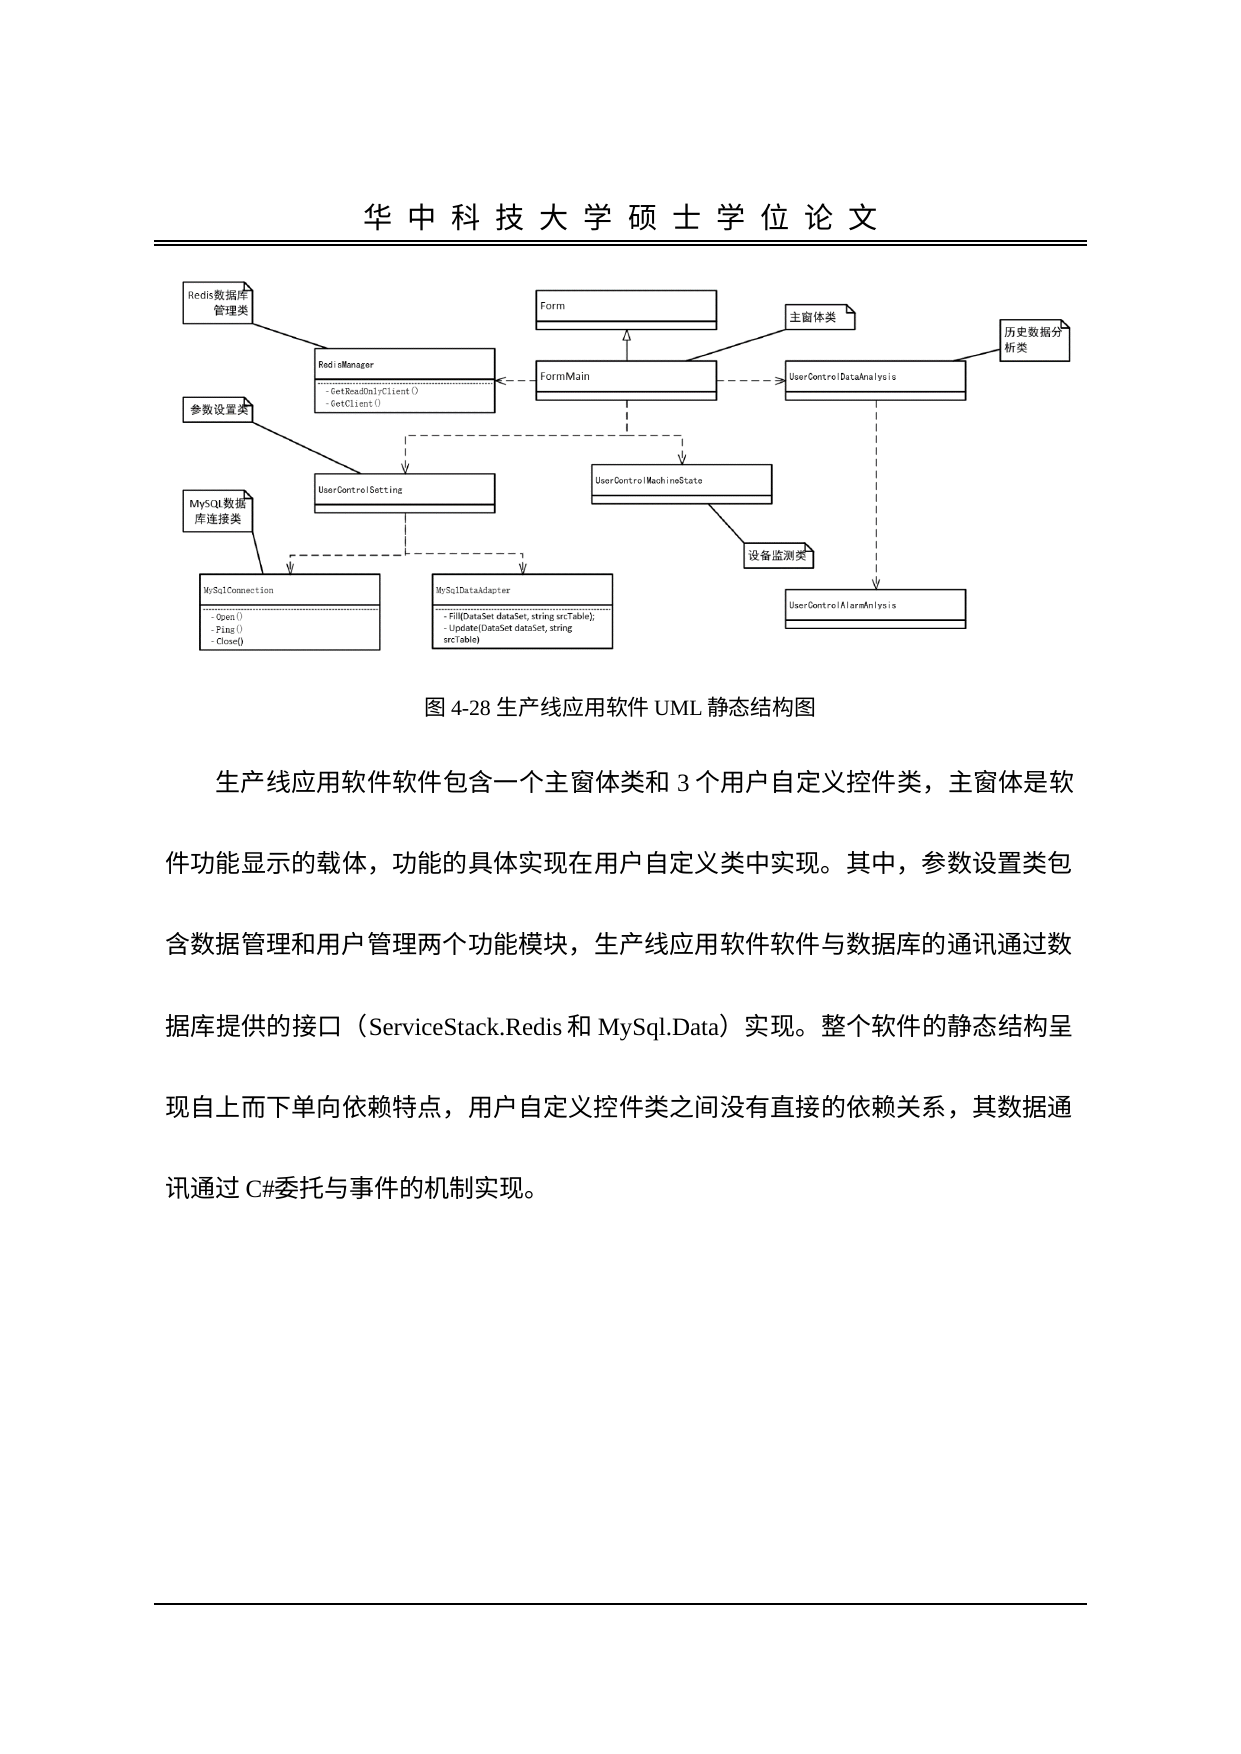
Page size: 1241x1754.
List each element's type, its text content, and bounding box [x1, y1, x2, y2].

picture [165, 277, 1075, 655]
text 生产线应用软件软件包含一个主窗体类和3个用户自定义控件类，主窗体是软件功能显示的载体，功能的具体实现在用户自定义类中实现。其中，参数设置类包含数据管理和用户管理两个功能模块，生产线应用软件软件与数据库的通讯通过数据库提供的接口（ServiceStack.Redis和MySql.Data）实现。整个软件的静态结构呈现自上而下单向依赖特点，用户自定义控件类之间没有直接的依赖关系，其数据通讯通过C#委托与事件的机制实现。 [165, 748, 1075, 1219]
